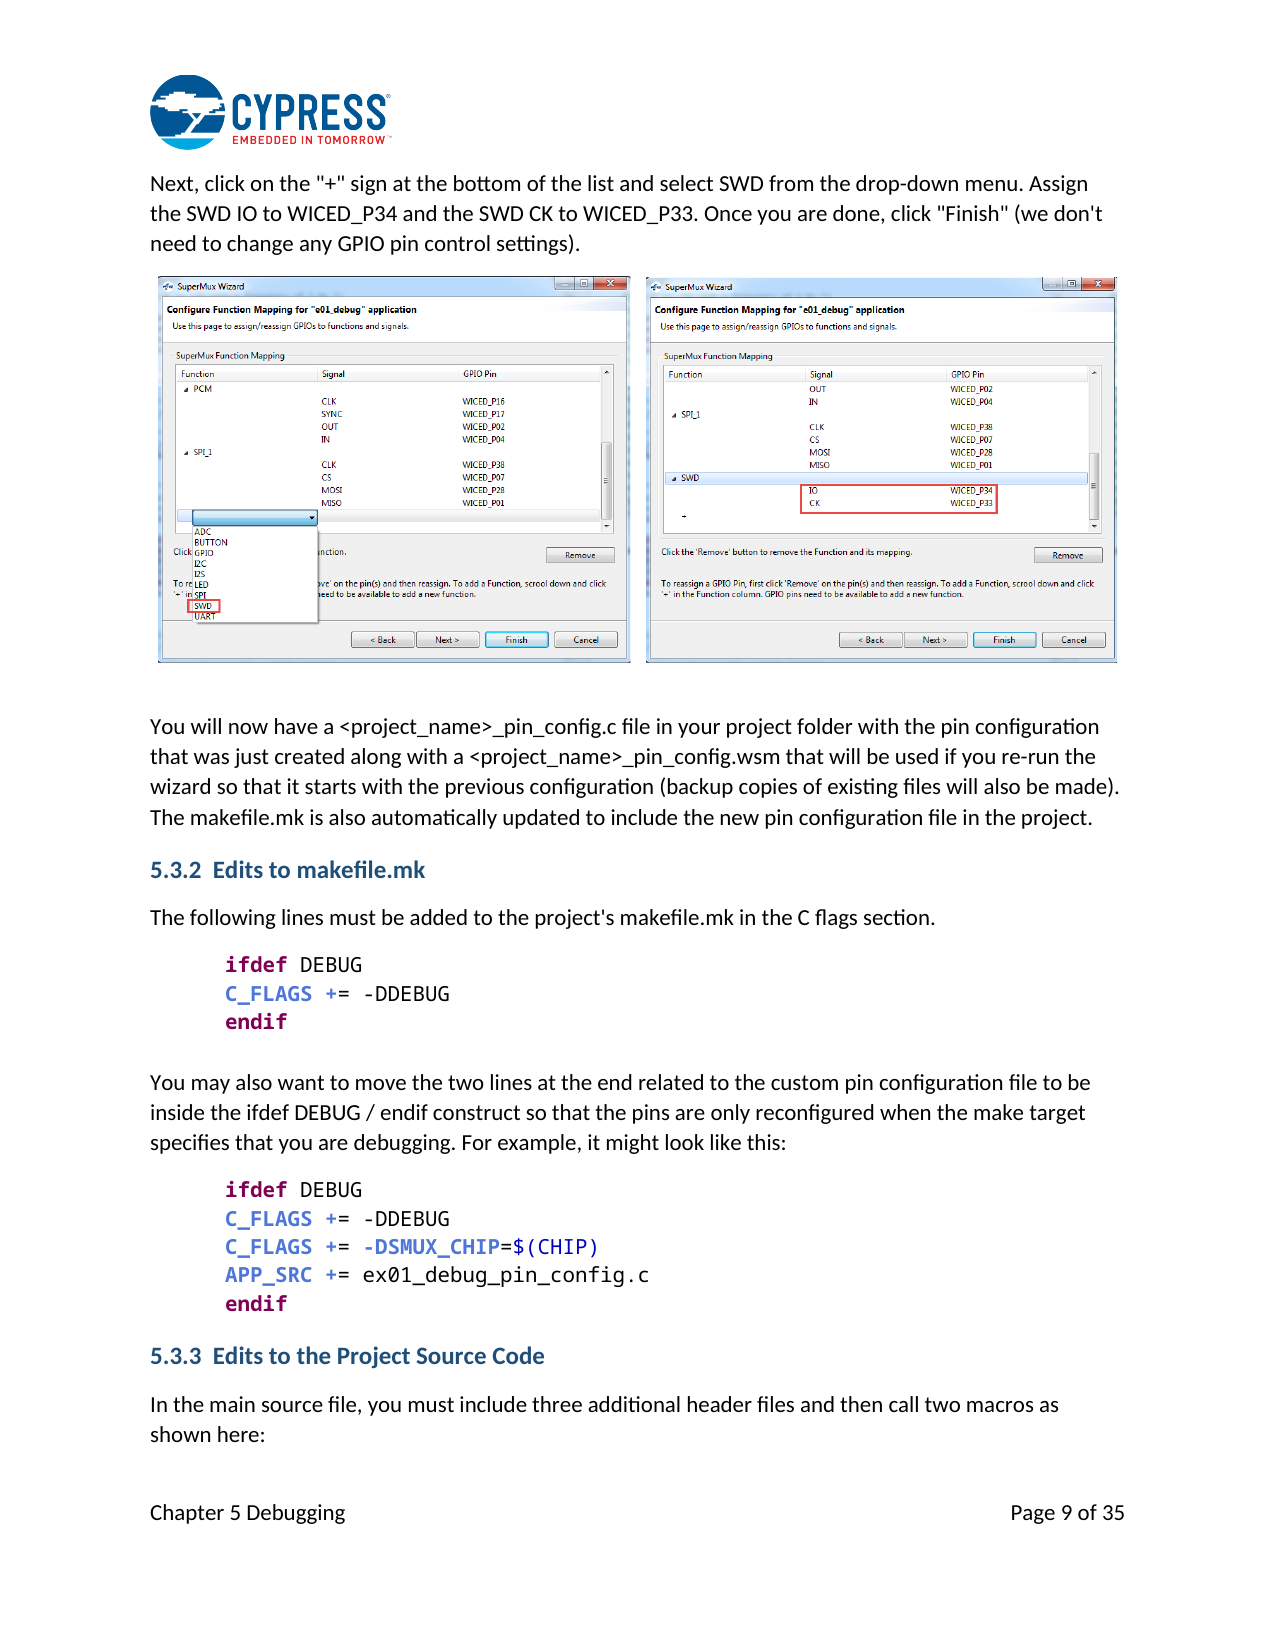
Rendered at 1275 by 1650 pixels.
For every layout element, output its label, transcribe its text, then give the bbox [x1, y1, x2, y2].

text In the main source file, you must include three additional header files and then call two macros as shown here: [150, 1390, 1125, 1448]
subtitle Edits to makefile.mk [150, 854, 1125, 884]
picture [150, 75, 392, 150]
text ifdef DEBUG [150, 950, 1125, 979]
text The following lines must be added to the project's makefile.mk in the C flags section. [150, 903, 1125, 931]
text ifdef DEBUG [150, 1175, 1125, 1204]
text endif [225, 1007, 1125, 1036]
text C_FLAGS += -DDEBUG [150, 979, 1125, 1007]
text endif [225, 1289, 1125, 1317]
text You will now have a <project_name>_pin_config.c file in your project folder with the pin configuration that was just created along with a <project_name>_pin_config.wsm that will be used if you re-run the wizard so that it starts with the previous configuration (backup copies of existing files will also be made). The makefile.mk is also automatically updated to include the new pin configuration file in the project. [150, 682, 1125, 831]
text You may also want to move the two lines at the end related to the custom pin configuration file to be inside the ifdef DEBUG / endif construct so that the pins are only reconfigured when the make target specifies that you are debugging. For example, it might look like this: [150, 1068, 1125, 1156]
text Next, click on the "+" sign at the bottom of the list and select SWD from the drop-down menu. Assign the SWD IO to WICED_P34 and the SWD CK to WICED_P33. Once you are done, click "Finish" (we don't need to change any GPIO pin control settings). [150, 169, 1125, 257]
picture [158, 276, 631, 663]
subtitle Edits to the Project Source Code [150, 1340, 1125, 1371]
picture [646, 277, 1118, 663]
text APP_SRC += ex01_debug_pin_config.c [150, 1261, 1125, 1289]
text C_FLAGS += -DDEBUG [150, 1204, 1125, 1232]
text C_FLAGS += -DSMUX_CHIP=$(CHIP) [150, 1232, 1125, 1261]
